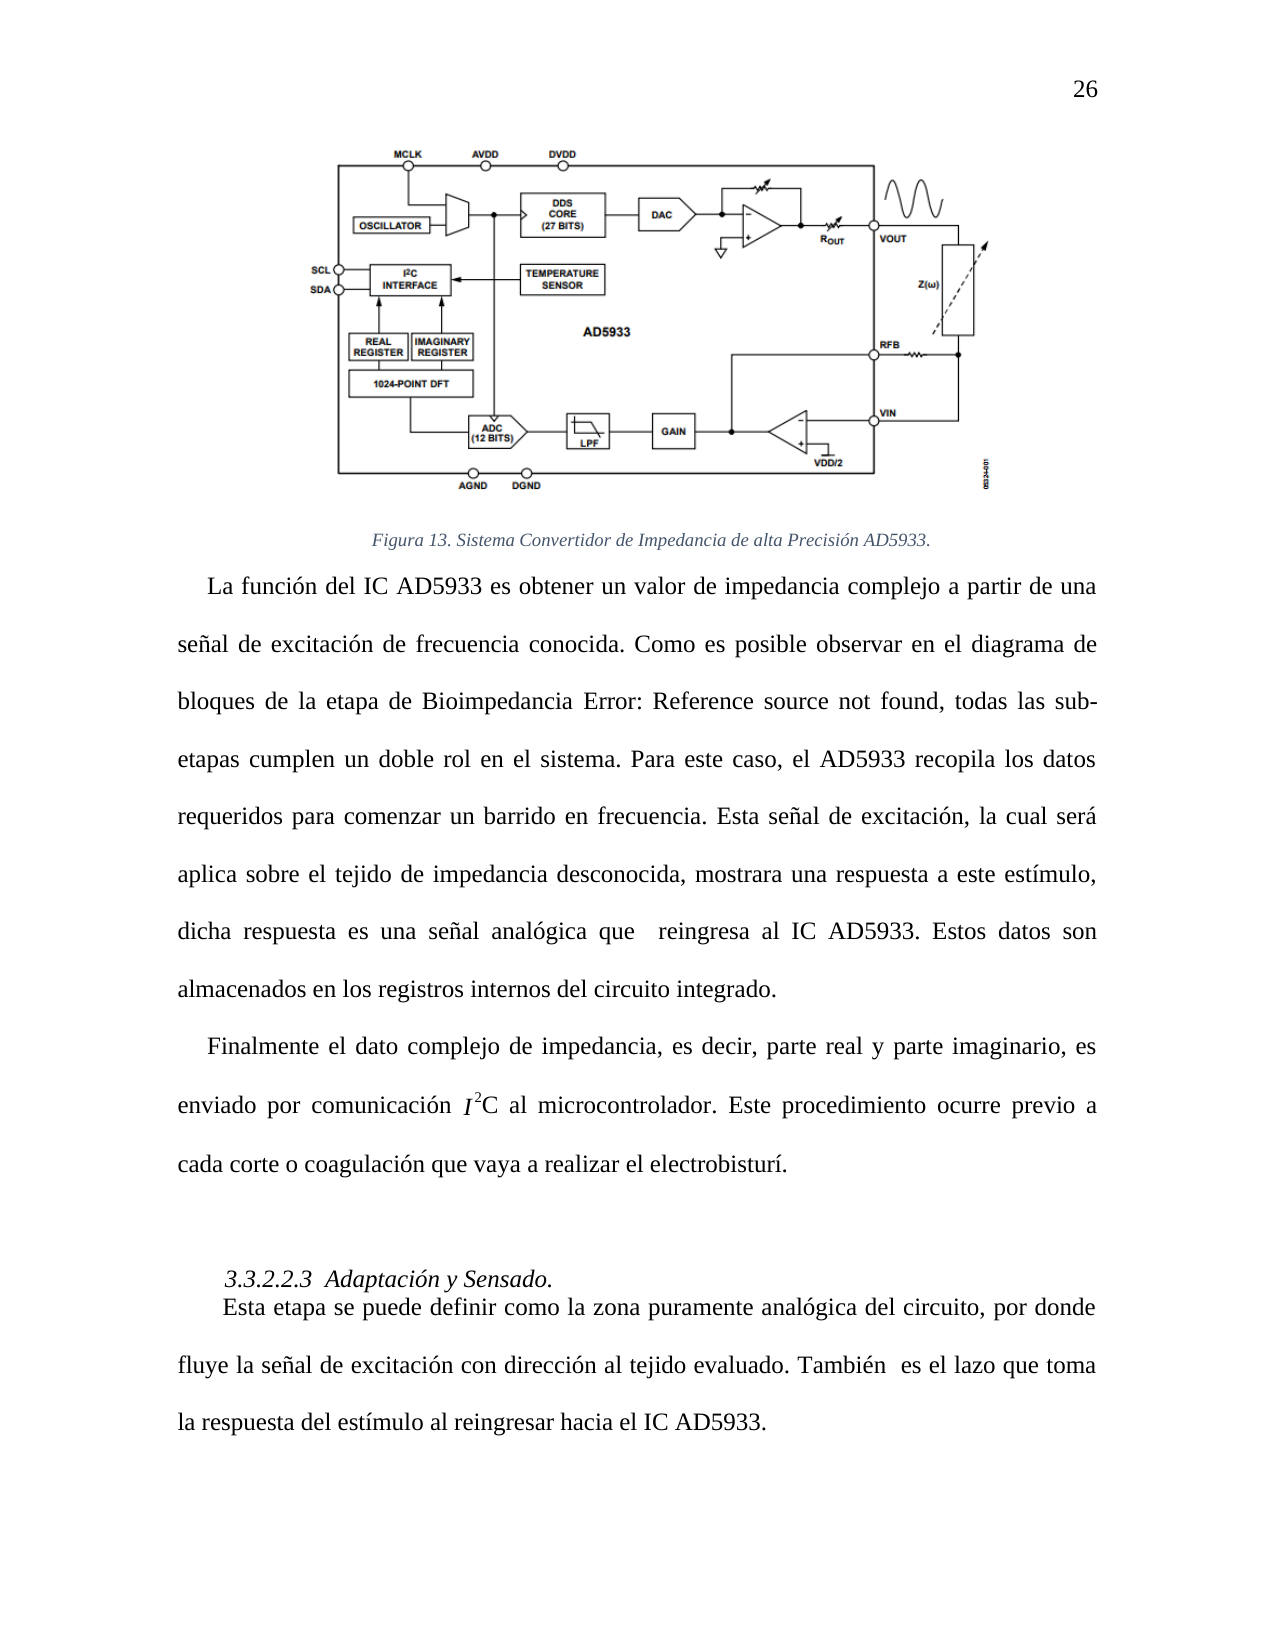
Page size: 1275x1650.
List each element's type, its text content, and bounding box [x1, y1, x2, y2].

picture [307, 147, 998, 501]
text Finalmente el dato complejo de impedancia, es decir, parte real y parte imaginario, es enviado por comunicación C al microcontrolador. Este procedimiento ocurre previo a cada corte o coagulación que vaya a realizar el electrobisturí. [177, 1031, 1098, 1177]
text Esta etapa se puede definir como la zona puramente analógica del circuito, por donde fluye la señal de excitación con dirección al tejido evaluado. También es el lazo que toma la respuesta del estímulo al reingresar hacia el IC AD5933. [177, 1292, 1098, 1436]
subtitle Adaptación y Sensado. [177, 1264, 1098, 1292]
